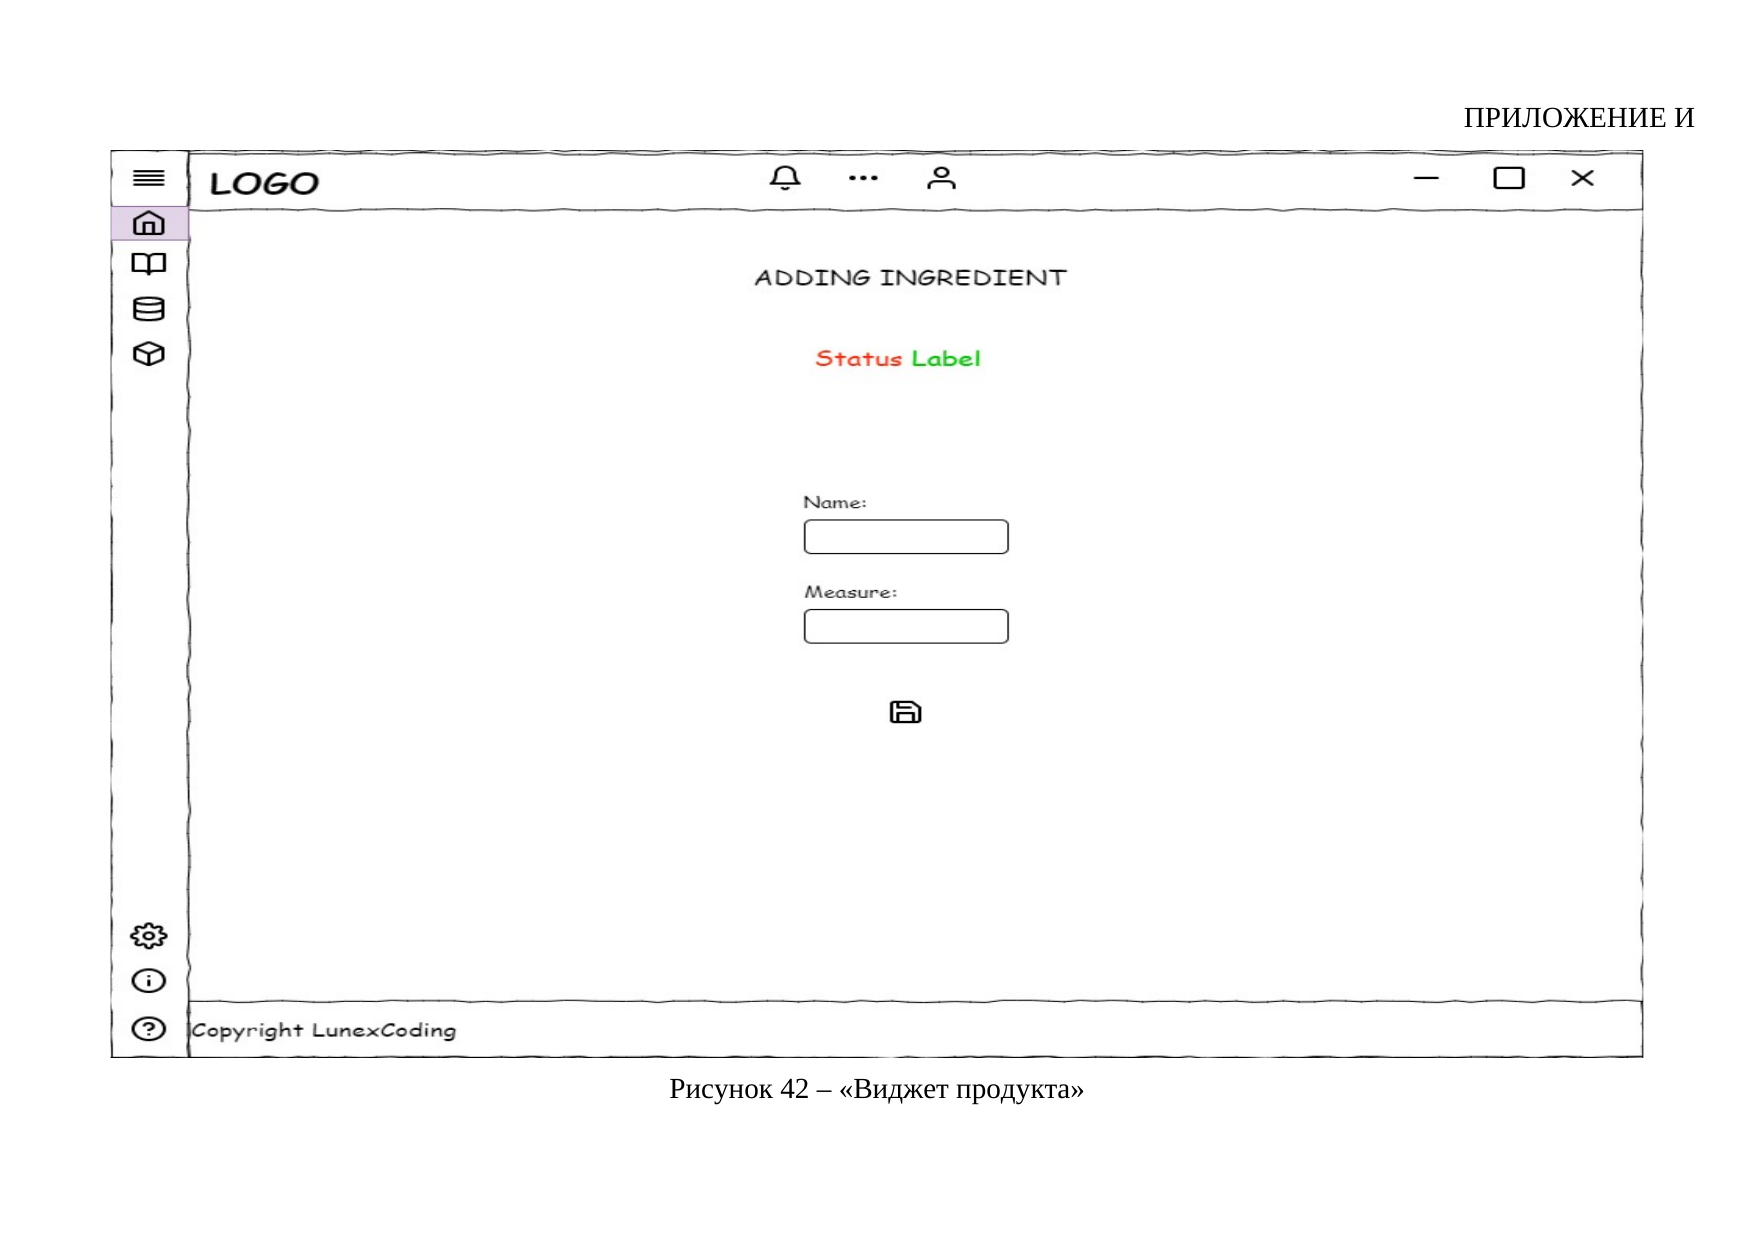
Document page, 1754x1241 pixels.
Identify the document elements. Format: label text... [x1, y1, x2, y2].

text ПРИЛОЖЕНИЕ И [59, 100, 1695, 134]
picture [110, 150, 1644, 1058]
text Рисунок 42 – «Виджет продукта» [59, 1071, 1695, 1104]
